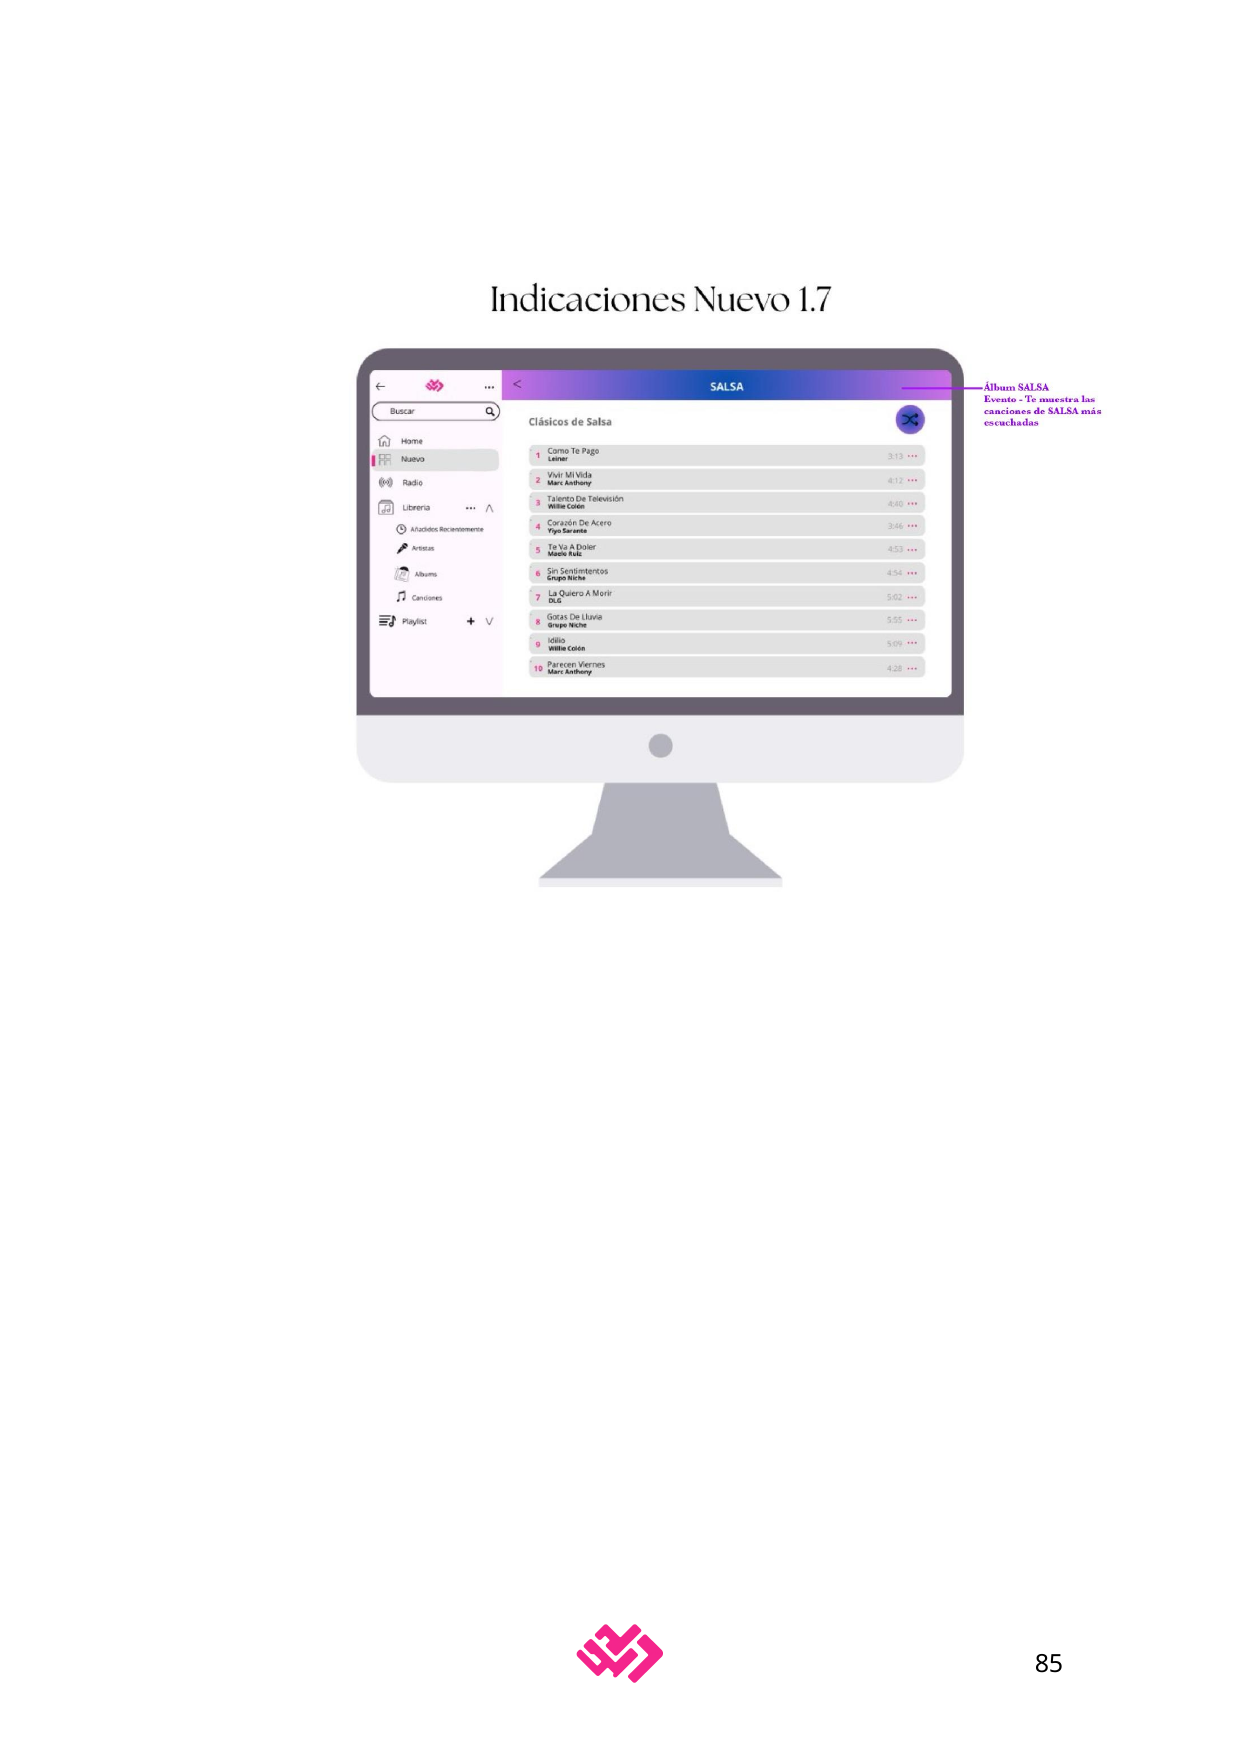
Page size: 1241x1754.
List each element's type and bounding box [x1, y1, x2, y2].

picture [556, 1593, 684, 1720]
picture [177, 147, 1118, 1088]
